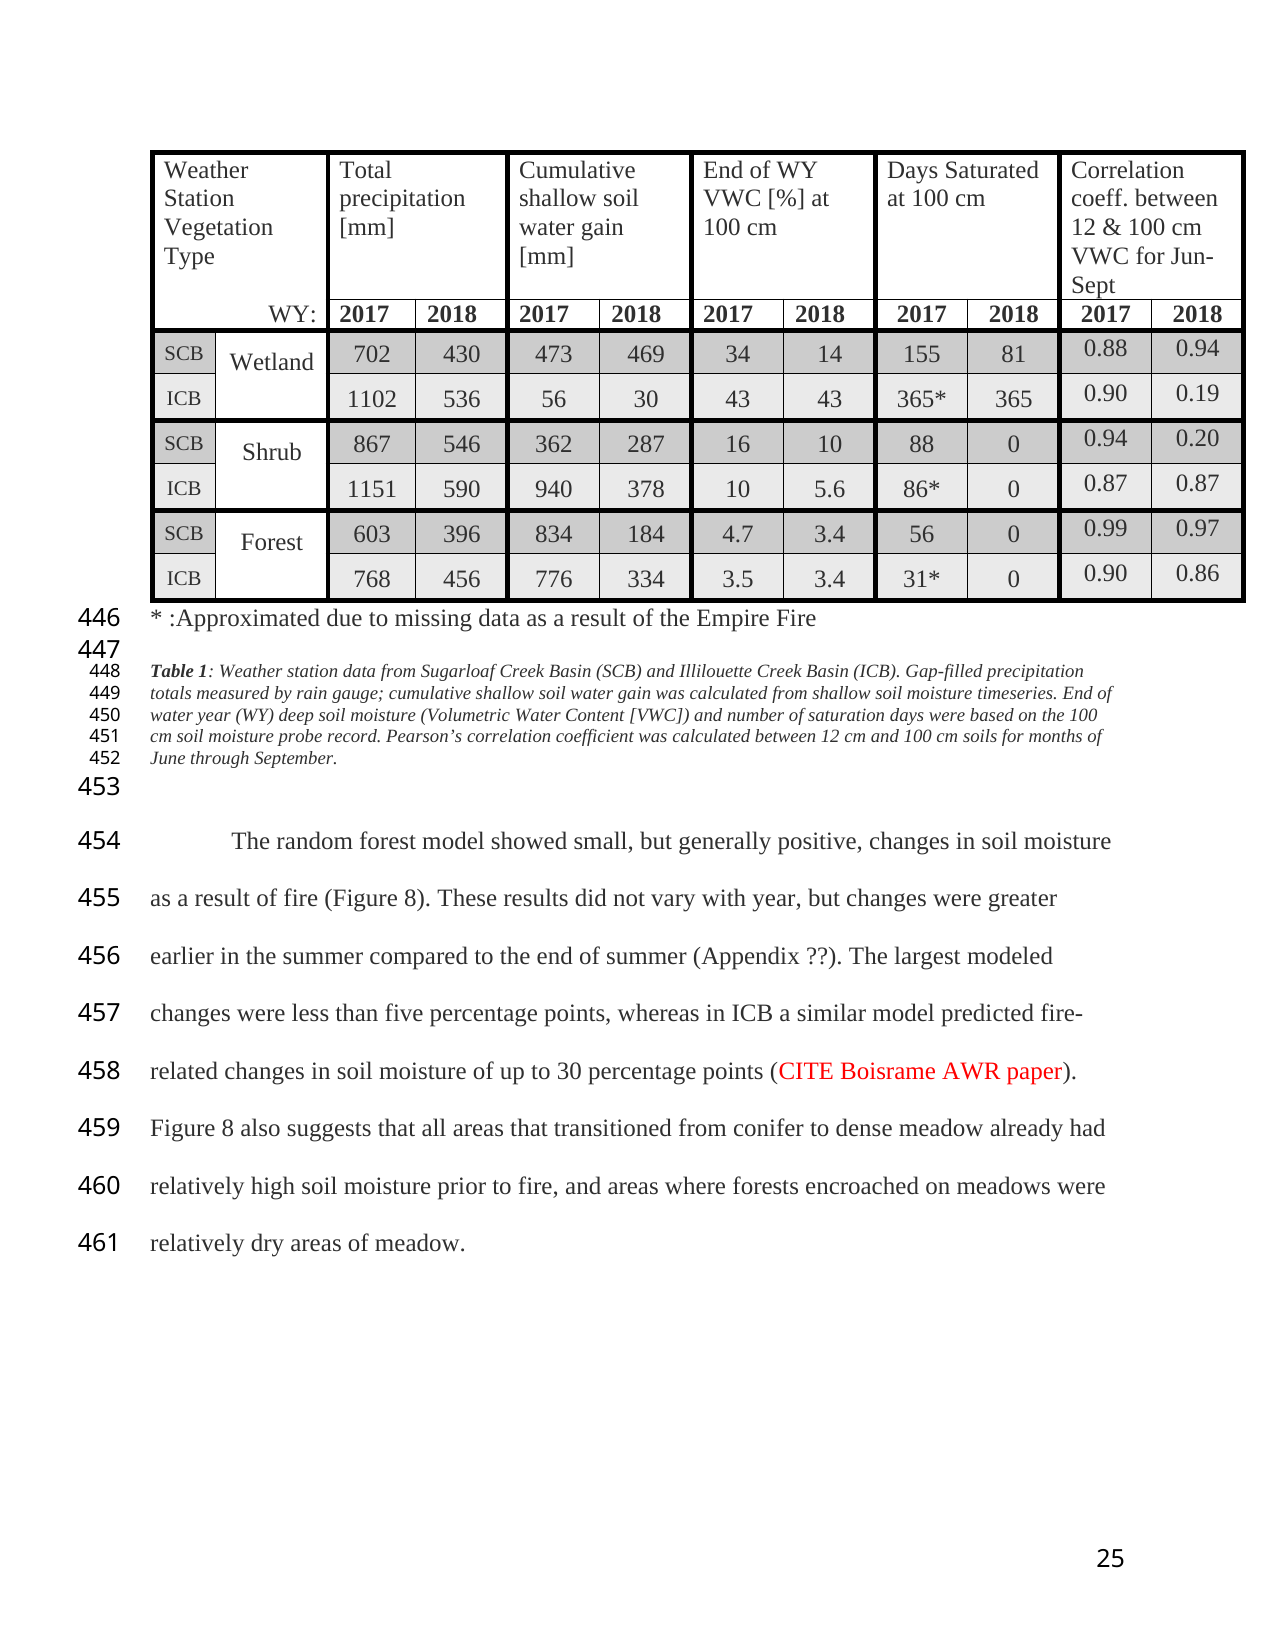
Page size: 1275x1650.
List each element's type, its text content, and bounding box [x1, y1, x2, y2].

table_cell 88 [878, 423, 967, 463]
table_cell 1151 [330, 464, 415, 508]
table_cell 0.87 [1062, 464, 1151, 508]
table_cell 0.87 [1152, 464, 1241, 508]
text Table 1: Weather station data from Sugarloaf Creek Basin (SCB) and Illilouette Creek Basin (ICB). Gap-filled precipitation totals measured by rain gauge; cumulative shallow soil water gain was calculated from shallow soil moisture timeseries. End of water year (WY) deep soil moisture (Volumetric Water Content [VWC]) and number of saturation days were based on the 100 cm soil moisture probe record. Pearson’s correlation coefficient was calculated between 12 cm and 100 cm soils for months of June through September. [150, 660, 1125, 768]
table_cell Forest [216, 513, 326, 598]
table_cell 4.7 [694, 513, 783, 553]
table_cell 10 [784, 423, 873, 463]
table_header Weather Station Vegetation Type [155, 155, 326, 298]
table_cell 0.90 [1062, 554, 1151, 598]
table_cell Shrub [216, 423, 326, 508]
table_cell 56 [878, 513, 967, 553]
text The random forest model showed small, but generally positive, changes in soil moisture as a result of fire (Figure 8). These results did not vary with year, but changes were greater earlier in the summer compared to the end of summer (Appendix ??). The largest modeled changes were less than five percentage points, whereas in ICB a similar model predicted fire-related changes in soil moisture of up to 30 percentage points (CITE Boisrame AWR paper). Figure 8 also suggests that all areas that transitioned from conifer to dense meadow already had relatively high soil moisture prior to fire, and areas where forests encroached on meadows were relatively dry areas of meadow. [150, 826, 1125, 1257]
table_cell 3.4 [784, 513, 873, 553]
table_cell SCB [155, 423, 215, 463]
table_cell 3.5 [694, 554, 783, 598]
table_cell 0 [968, 513, 1057, 553]
table_cell 365 [968, 374, 1057, 418]
table_cell 0.94 [1062, 423, 1151, 463]
table_cell 16 [694, 423, 783, 463]
table_cell 0.19 [1152, 374, 1241, 418]
table_cell 430 [416, 333, 505, 373]
table_cell 396 [416, 513, 505, 553]
table_cell 2017 [330, 300, 415, 328]
table_cell 2017 [510, 300, 599, 328]
table_cell 0 [968, 423, 1057, 463]
table_cell 2018 [600, 300, 689, 328]
table_cell 34 [694, 333, 783, 373]
table_cell 43 [784, 374, 873, 418]
table_cell 2017 [694, 300, 783, 328]
table_cell 56 [510, 374, 599, 418]
table_cell 10 [694, 464, 783, 508]
table_cell 2018 [968, 300, 1057, 328]
table_header Cumulative shallow soil water gain [mm] [510, 155, 689, 298]
table_cell 473 [510, 333, 599, 373]
table_cell ICB [155, 374, 215, 418]
table_cell 940 [510, 464, 599, 508]
table_cell ICB [155, 464, 215, 508]
table_header Days Saturated at 100 cm [878, 155, 1057, 298]
table_cell 5.6 [784, 464, 873, 508]
table_cell 184 [600, 513, 689, 553]
table_header Total precipitation [mm] [330, 155, 505, 298]
table_cell 2017 [1062, 300, 1151, 328]
table_cell 0.88 [1062, 333, 1151, 373]
table_cell 536 [416, 374, 505, 418]
text * :Approximated due to missing data as a result of the Empire Fire [150, 603, 1125, 632]
table_cell 31* [878, 554, 967, 598]
table_cell 30 [600, 374, 689, 418]
table_cell 546 [416, 423, 505, 463]
table_header End of WY VWC [%] at 100 cm [694, 155, 873, 298]
table_cell WY: [155, 299, 326, 328]
table_cell 86* [878, 464, 967, 508]
table_cell 0 [968, 464, 1057, 508]
table_cell 834 [510, 513, 599, 553]
table_cell 456 [416, 554, 505, 598]
table_cell 2018 [784, 300, 873, 328]
table_cell 378 [600, 464, 689, 508]
table_cell 2018 [1152, 300, 1241, 328]
table_cell 362 [510, 423, 599, 463]
table_cell 3.4 [784, 554, 873, 598]
table_cell 14 [784, 333, 873, 373]
table_cell 0.97 [1152, 513, 1241, 553]
table_cell 334 [600, 554, 689, 598]
table_cell 0.90 [1062, 374, 1151, 418]
table_cell SCB [155, 333, 215, 373]
table_cell 287 [600, 423, 689, 463]
table_cell 2018 [416, 300, 505, 328]
table_cell 43 [694, 374, 783, 418]
table_cell 365* [878, 374, 967, 418]
table_cell ICB [155, 554, 215, 598]
table_cell 867 [330, 423, 415, 463]
table_cell 81 [968, 333, 1057, 373]
table_cell 469 [600, 333, 689, 373]
table_cell 776 [510, 554, 599, 598]
table_cell 0 [968, 554, 1057, 598]
table_cell 590 [416, 464, 505, 508]
table_cell 1102 [330, 374, 415, 418]
table_cell 603 [330, 513, 415, 553]
table_cell 155 [878, 333, 967, 373]
table_cell 0.99 [1062, 513, 1151, 553]
table_cell Wetland [216, 333, 326, 418]
table_cell 2017 [878, 300, 967, 328]
table_cell 702 [330, 333, 415, 373]
table_cell 0.94 [1152, 333, 1241, 373]
table_cell 0.86 [1152, 554, 1241, 598]
table_cell 768 [330, 554, 415, 598]
table_cell SCB [155, 513, 215, 553]
table_header Correlation coeff. between 12 & 100 cm VWC for Jun-Sept [1062, 155, 1241, 298]
table_cell 0.20 [1152, 423, 1241, 463]
